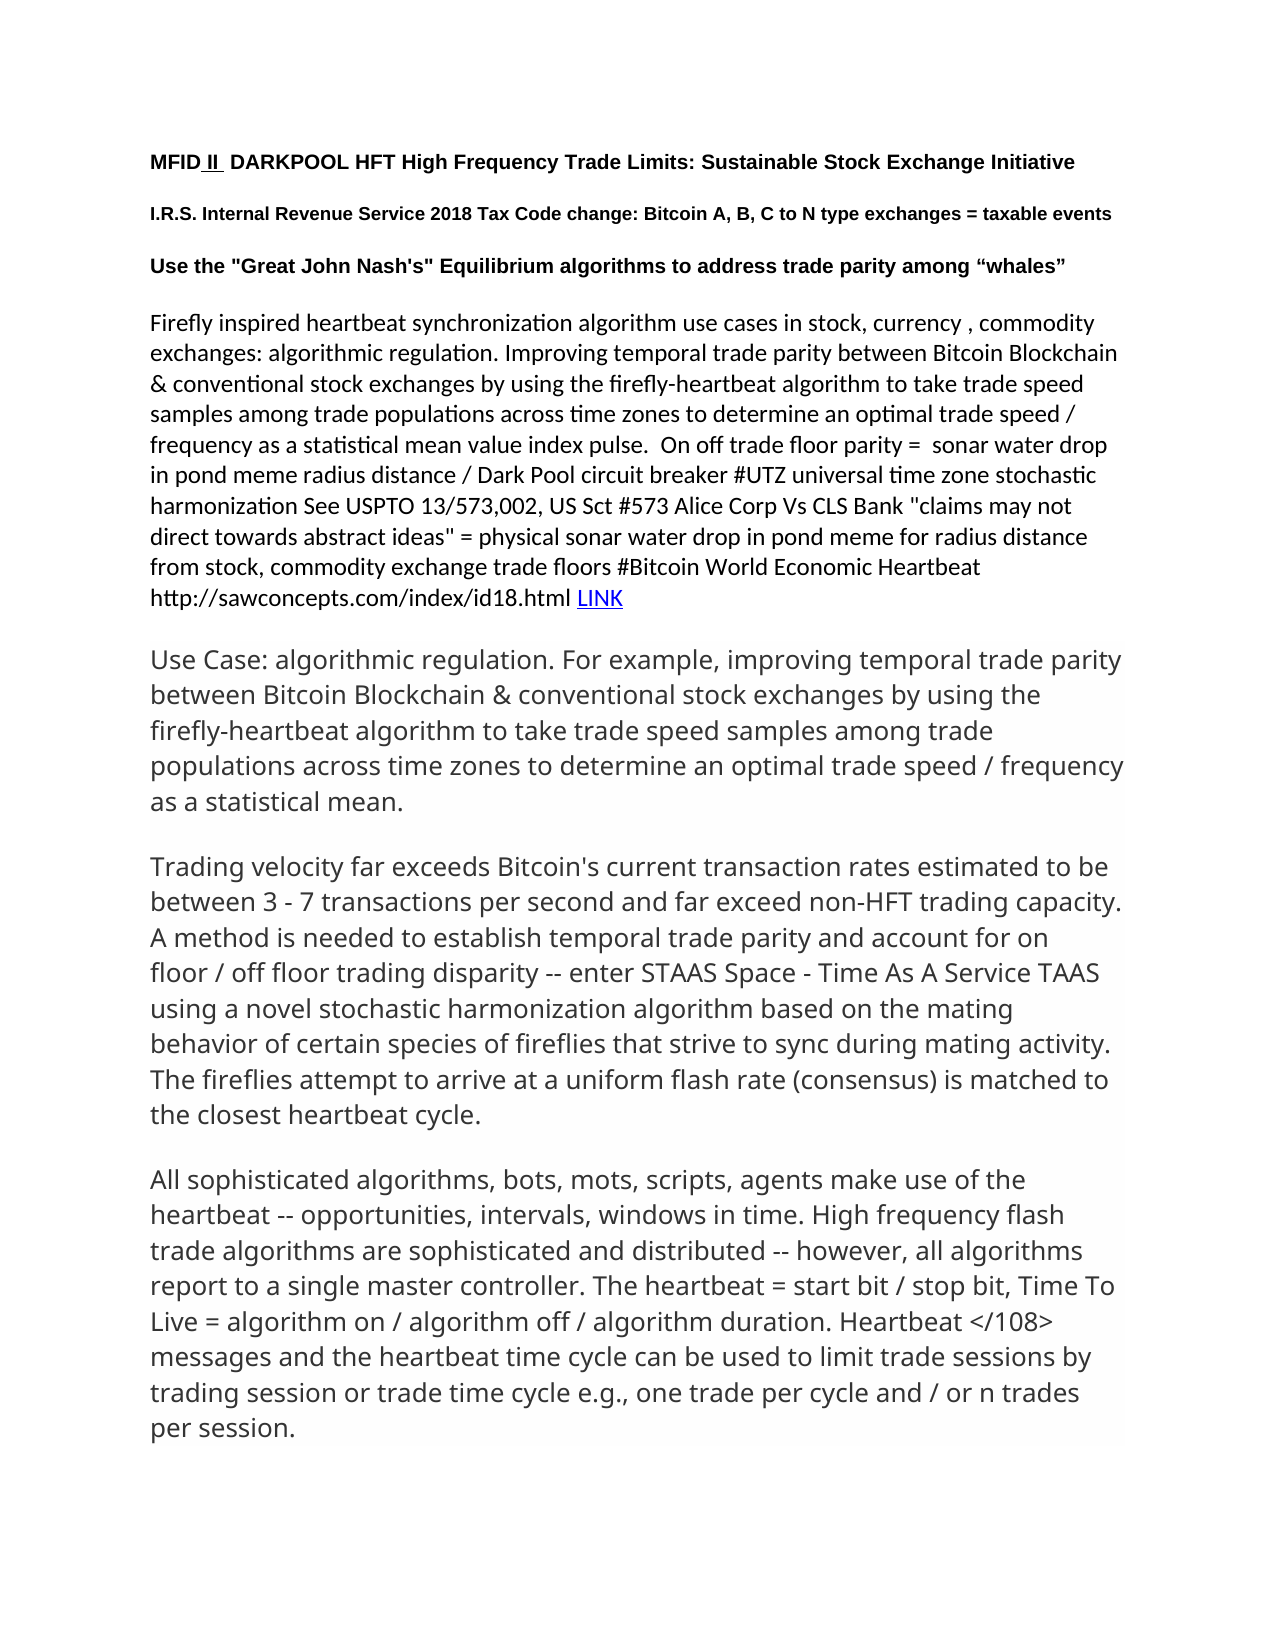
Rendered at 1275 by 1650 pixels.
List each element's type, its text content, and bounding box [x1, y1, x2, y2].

text All sophisticated algorithms, bots, mots, scripts, agents make use of the heartbeat -- opportunities, intervals, windows in time. High frequency flash trade algorithms are sophisticated and distributed -- however, all algorithms report to a single master controller. The heartbeat = start bit / stop bit, Time To Live = algorithm on / algorithm off / algorithm duration. Heartbeat </108> messages and the heartbeat time cycle can be used to limit trade sessions by trading session or trade time cycle e.g., one trade per cycle and / or n trades per session. [150, 1161, 1125, 1446]
text I.R.S. Internal Revenue Service 2018 Tax Code change: Bitcoin A, B, C to N type exchanges = taxable events [150, 203, 1125, 225]
text Firefly inspired heartbeat synchronization algorithm use cases in stock, currency , commodity exchanges: algorithmic regulation. Improving temporal trade parity between Bitcoin Blockchain & conventional stock exchanges by using the firefly-heartbeat algorithm to take trade speed samples among trade populations across time zones to determine an optimal trade speed / frequency as a statistical mean value index pulse. On off trade floor parity = sonar water drop in pond meme radius distance / Dark Pool circuit breaker #UTZ universal time zone stochastic harmonization See USPTO 13/573,002, US Sct #573 Alice Corp Vs CLS Bank "claims may not direct towards abstract ideas" = physical sonar water drop in pond meme for radius distance from stock, commodity exchange trade floors #Bitcoin World Economic Heartbeat http://sawconcepts.com/index/id18.html LINK [150, 307, 1125, 612]
text MFID II DARKPOOL HFT High Frequency Trade Limits: Sustainable Stock Exchange Initiative [150, 150, 1125, 174]
text Use the "Great John Nash's" Equilibrium algorithms to address trade parity among “whales” [150, 254, 1125, 278]
text Trading velocity far exceeds Bitcoin's current transaction rates estimated to be between 3 - 7 transactions per second and far exceed non-HFT trading capacity. A method is needed to establish temporal trade parity and account for on floor / off floor trading disparity -- enter STAAS Space - Time As A Service TAAS using a novel stochastic harmonization algorithm based on the mating behavior of certain species of fireflies that strive to sync during mating activity. The fireflies attempt to arrive at a uniform flash rate (consensus) is matched to the closest heartbeat cycle. [150, 848, 1125, 1132]
text Use Case: algorithmic regulation. For example, improving temporal trade parity between Bitcoin Blockchain & conventional stock exchanges by using the firefly-heartbeat algorithm to take trade speed samples among trade populations across time zones to determine an optimal trade speed / frequency as a statistical mean. [150, 641, 1125, 819]
